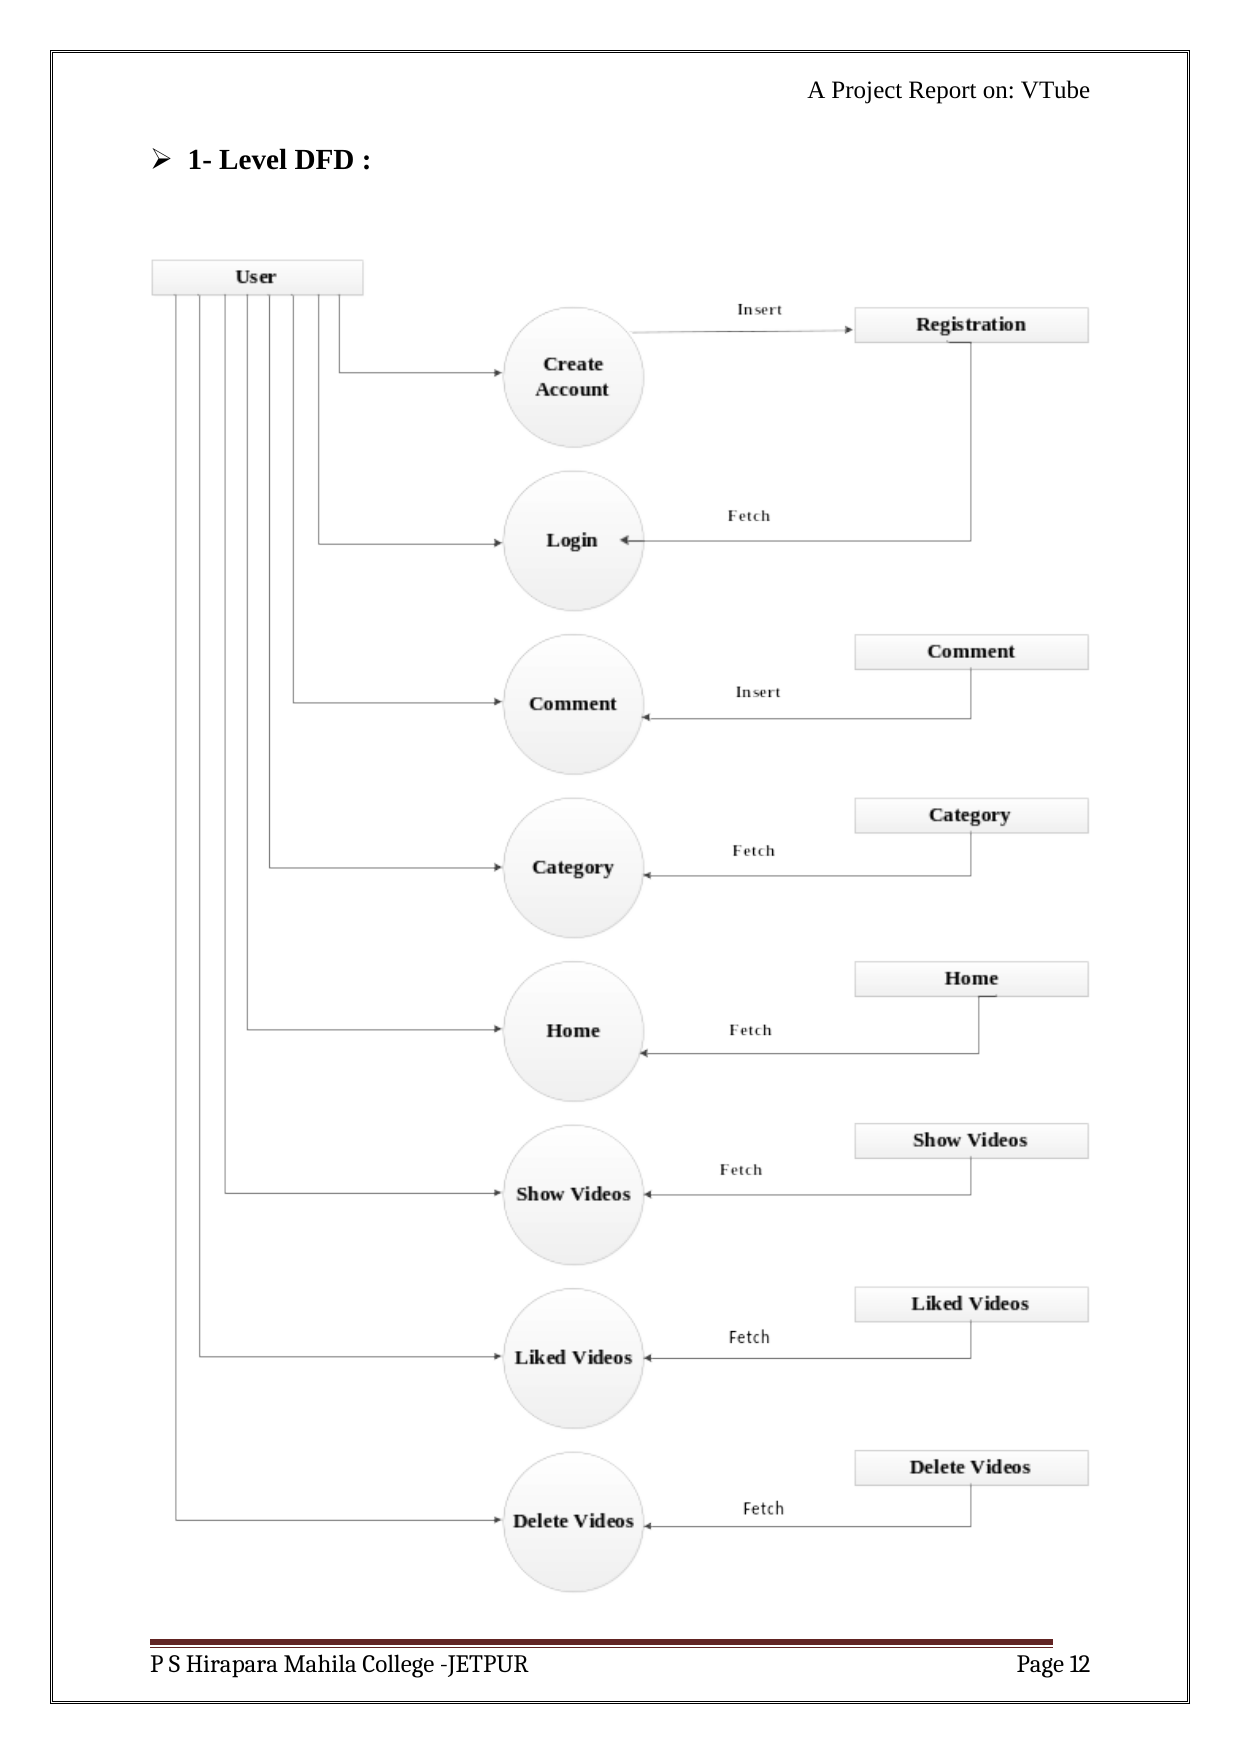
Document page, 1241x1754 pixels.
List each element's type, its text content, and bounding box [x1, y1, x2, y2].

list 1- Level DFD : [150, 142, 1090, 176]
